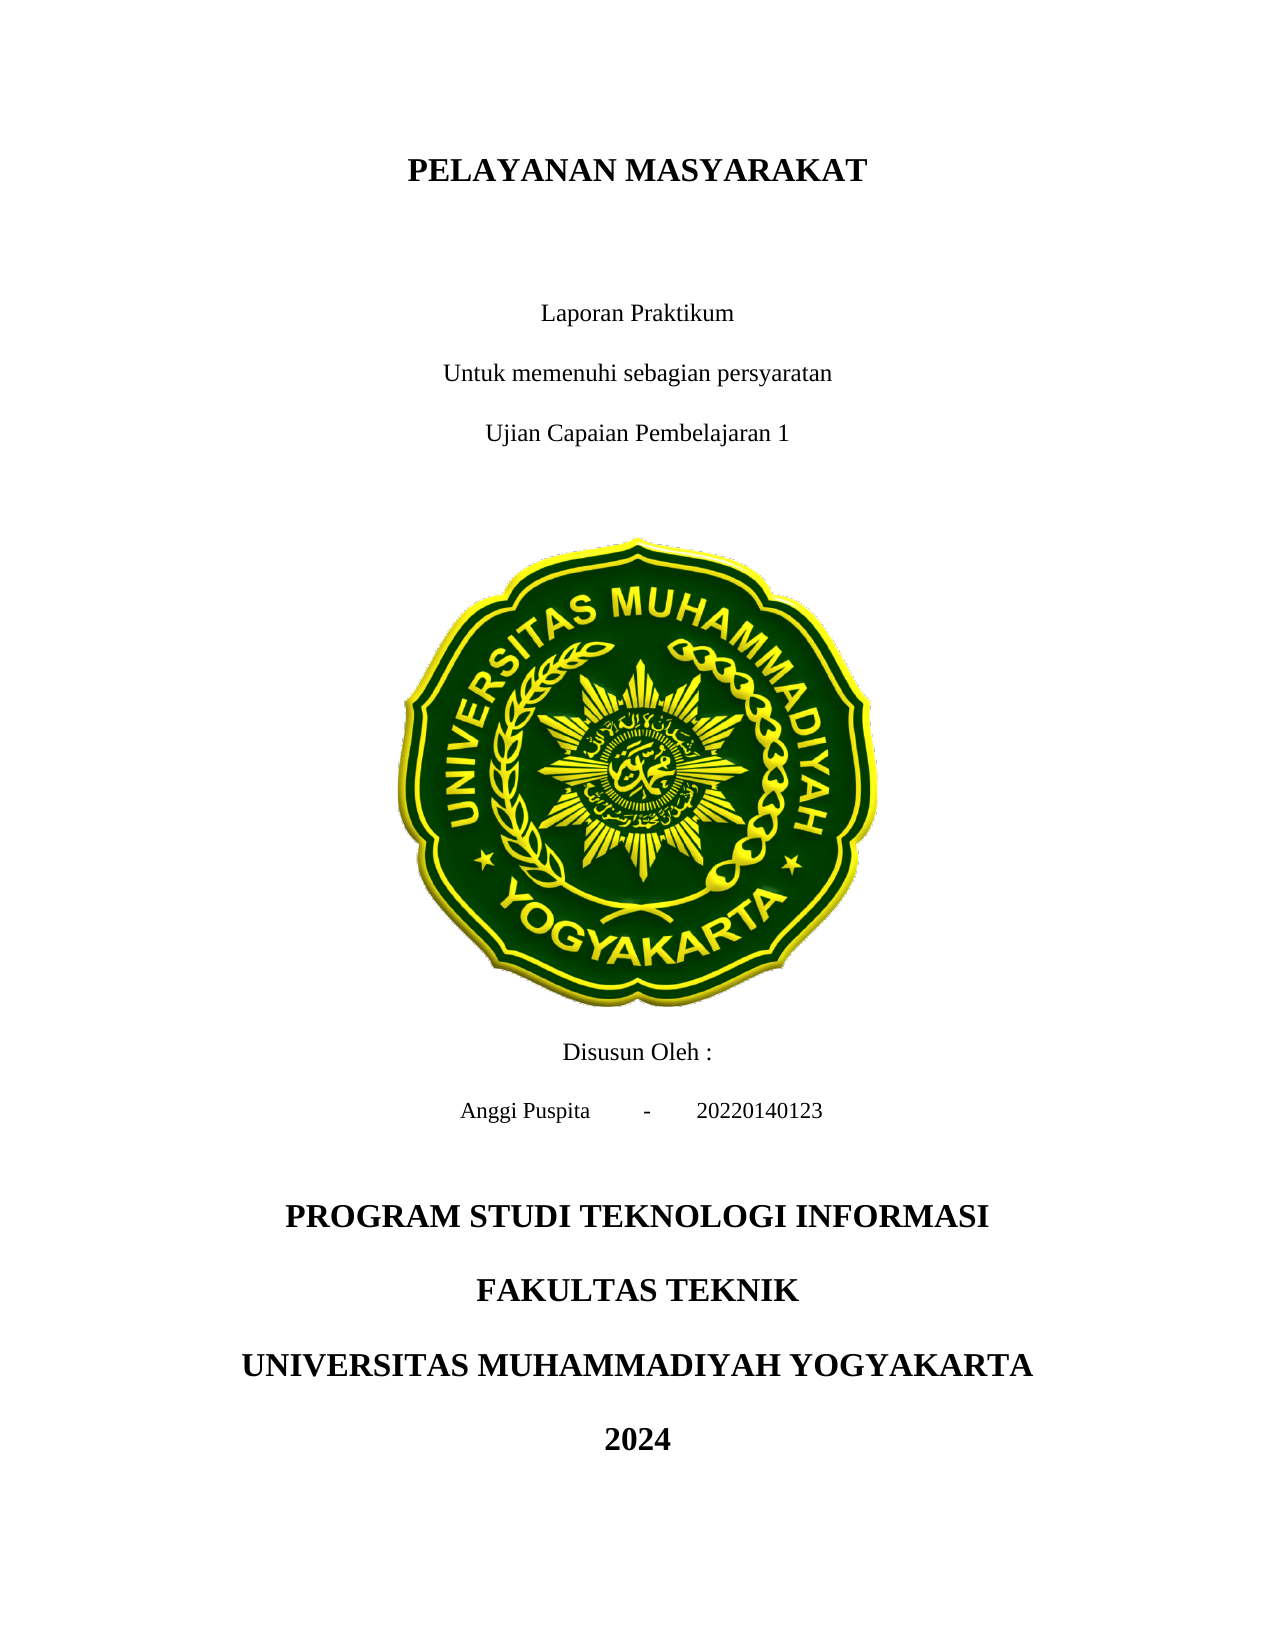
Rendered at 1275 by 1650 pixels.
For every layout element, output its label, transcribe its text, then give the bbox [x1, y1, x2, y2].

table_header - [618, 1097, 676, 1137]
text Untuk memenuhi sebagian persyaratan [150, 358, 1125, 387]
table_header Anggi Puspita [433, 1097, 617, 1137]
text Laporan Praktikum [150, 298, 1125, 327]
text UNIVERSITAS MUHAMMADIYAH YOGYAKARTA [150, 1345, 1125, 1383]
text PELAYANAN MASYARAKAT [150, 150, 1125, 188]
text 2024 [150, 1419, 1125, 1457]
text Ujian Capaian Pembelajaran 1 [150, 418, 1125, 447]
table_header 20220140123 [676, 1097, 842, 1137]
picture [397, 537, 878, 1007]
text FAKULTAS TEKNIK [150, 1271, 1125, 1309]
text PROGRAM STUDI TEKNOLOGI INFORMASI [150, 1196, 1125, 1235]
text Disusun Oleh : [150, 1037, 1125, 1066]
